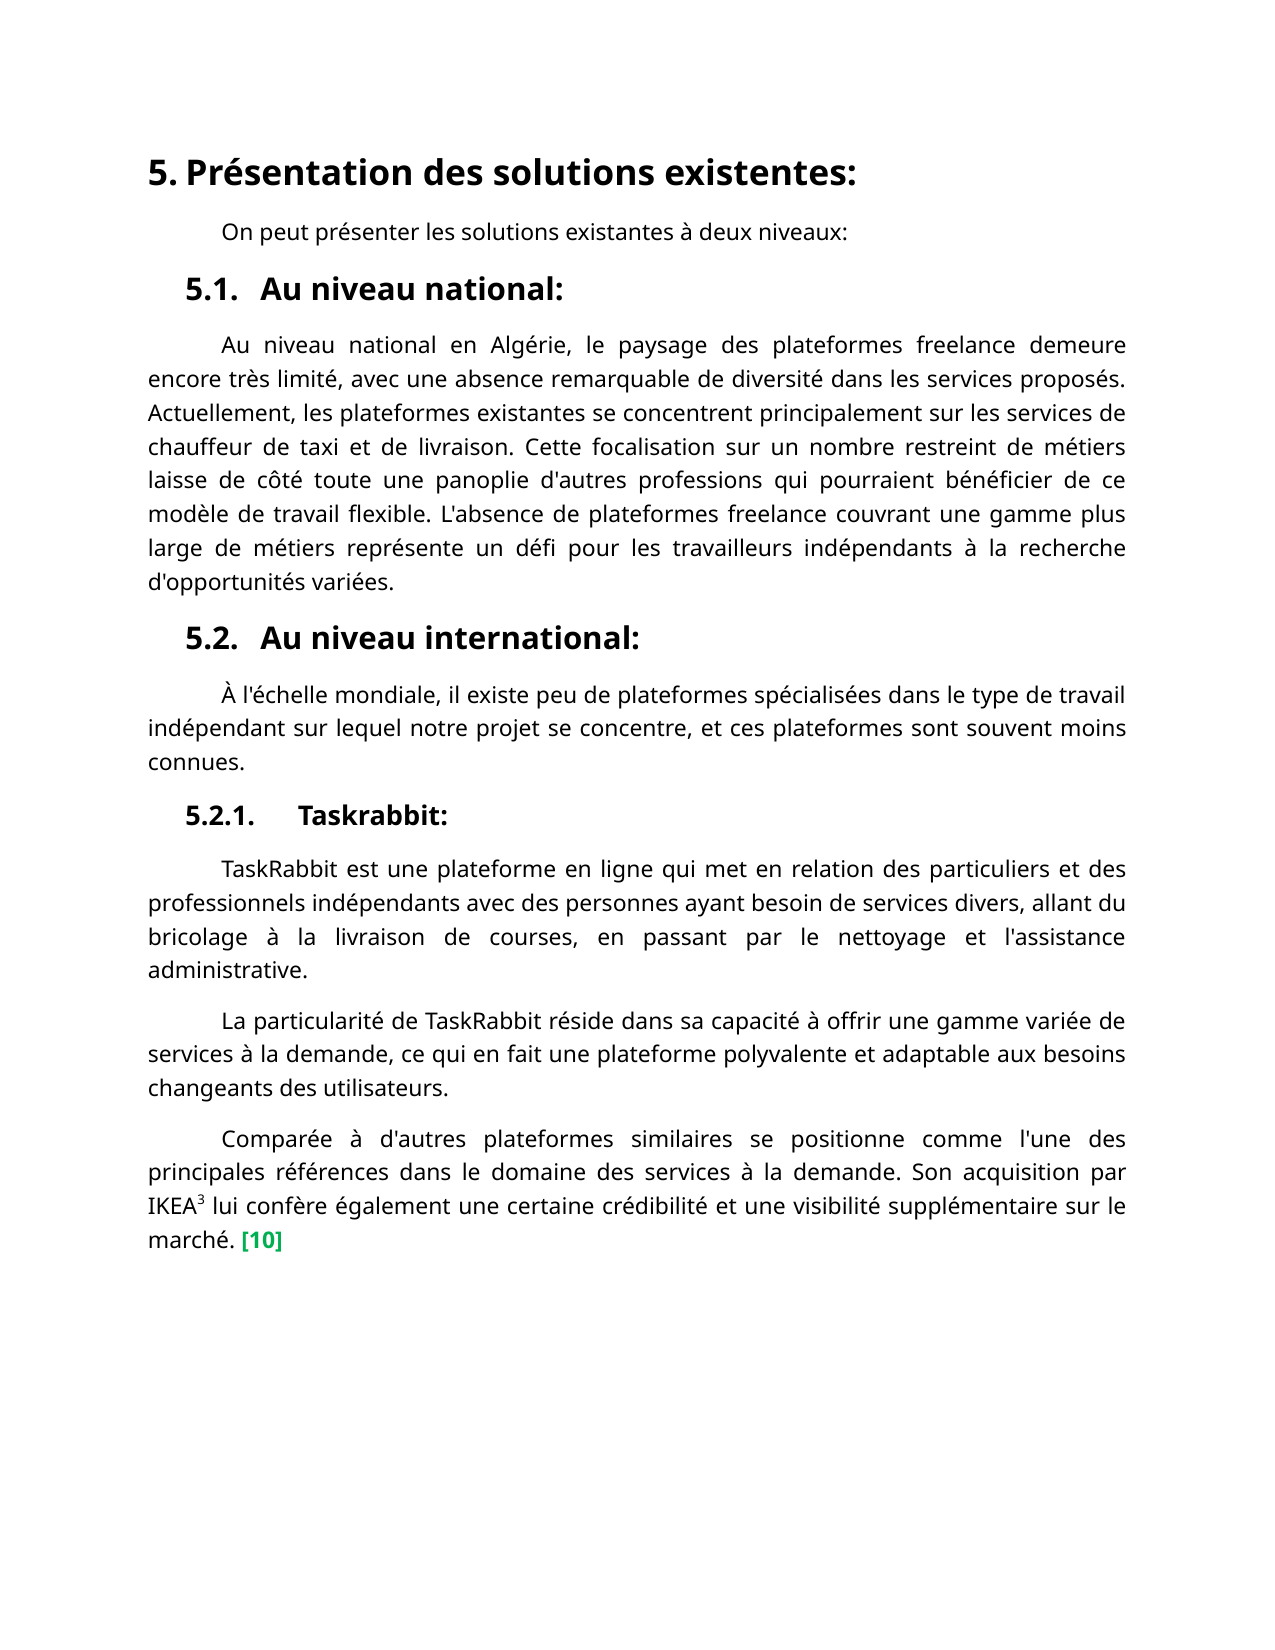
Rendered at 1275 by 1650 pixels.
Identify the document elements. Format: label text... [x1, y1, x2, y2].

list Au niveau international: [185, 616, 1127, 659]
text À l'échelle mondiale, il existe peu de plateformes spécialisées dans le type de travail indépendant sur lequel notre projet se concentre, et ces plateformes sont souvent moins connues. [148, 679, 1127, 777]
list Au niveau national: [185, 267, 1127, 309]
text La particularité de TaskRabbit réside dans sa capacité à offrir une gamme variée de services à la demande, ce qui en fait une plateforme polyvalente et adaptable aux besoins changeants des utilisateurs. [148, 1005, 1127, 1103]
text On peut présenter les solutions existantes à deux niveaux: [148, 216, 1127, 248]
text Au niveau national en Algérie, le paysage des plateformes freelance demeure encore très limité, avec une absence remarquable de diversité dans les services proposés. Actuellement, les plateformes existantes se concentrent principalement sur les services de chauffeur de taxi et de livraison. Cette focalisation sur un nombre restreint de métiers laisse de côté toute une panoplie d'autres professions qui pourraient bénéficier de ce modèle de travail flexible. L'absence de plateformes freelance couvrant une gamme plus large de métiers représente un défi pour les travailleurs indépendants à la recherche d'opportunités variées. [148, 329, 1127, 597]
text Comparée à d'autres plateformes similaires se positionne comme l'une des principales références dans le domaine des services à la demande. Son acquisition par IKEA3 lui confère également une certaine crédibilité et une visibilité supplémentaire sur le marché. [10] [148, 1123, 1127, 1255]
list Taskrabbit: [185, 797, 1127, 833]
text Présentation des solutions existentes: [148, 148, 1127, 196]
text TaskRabbit est une plateforme en ligne qui met en relation des particuliers et des professionnels indépendants avec des personnes ayant besoin de services divers, allant du bricolage à la livraison de courses, en passant par le nettoyage et l'assistance administrative. [148, 853, 1127, 986]
